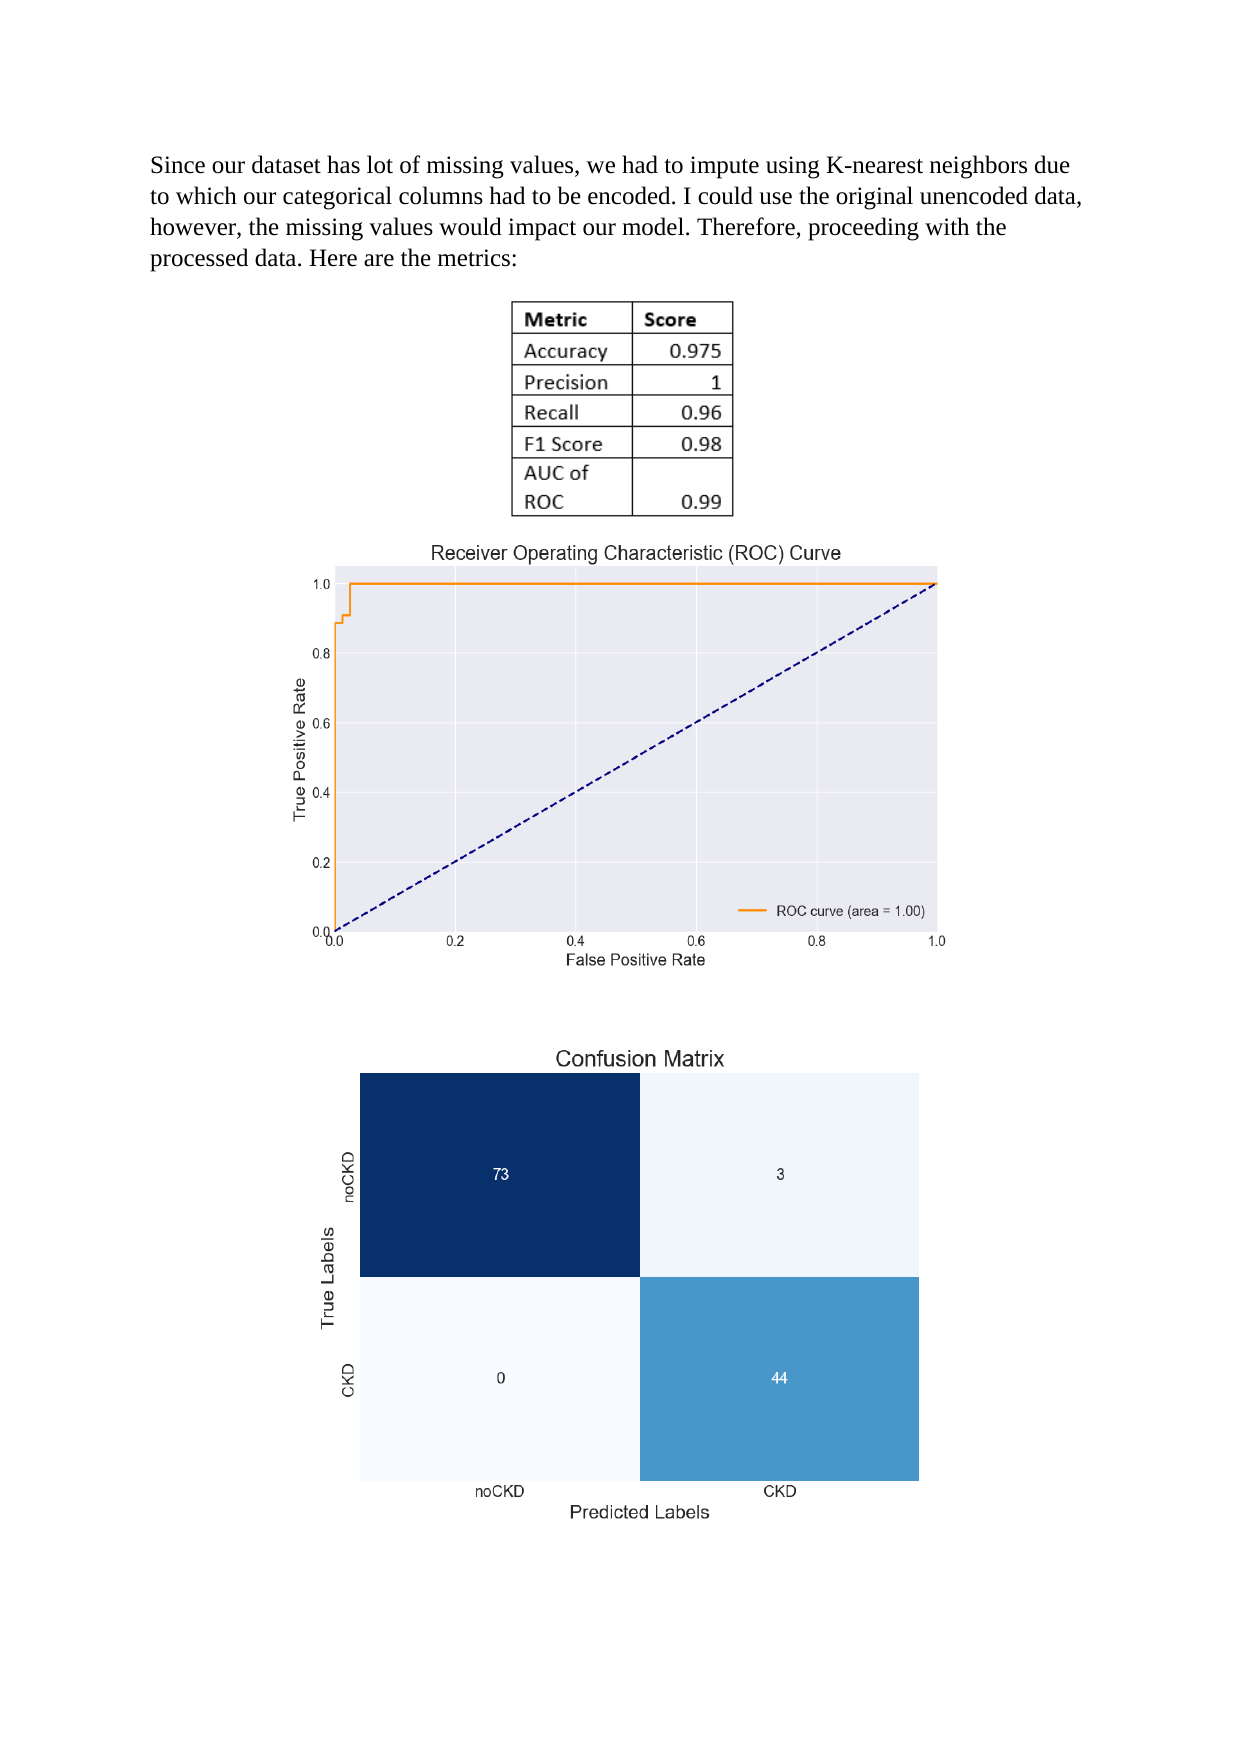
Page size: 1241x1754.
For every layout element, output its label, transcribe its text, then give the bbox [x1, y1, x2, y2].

picture [499, 290, 741, 519]
picture [287, 537, 953, 975]
picture [313, 1041, 927, 1529]
text Since our dataset has lot of missing values, we had to impute using K-nearest neighbors due to which our categorical columns had to be encoded. I could use the original unencoded data, however, the missing values would impact our model. Therefore, proceeding with the processed data. Here are the metrics: [150, 150, 1090, 272]
